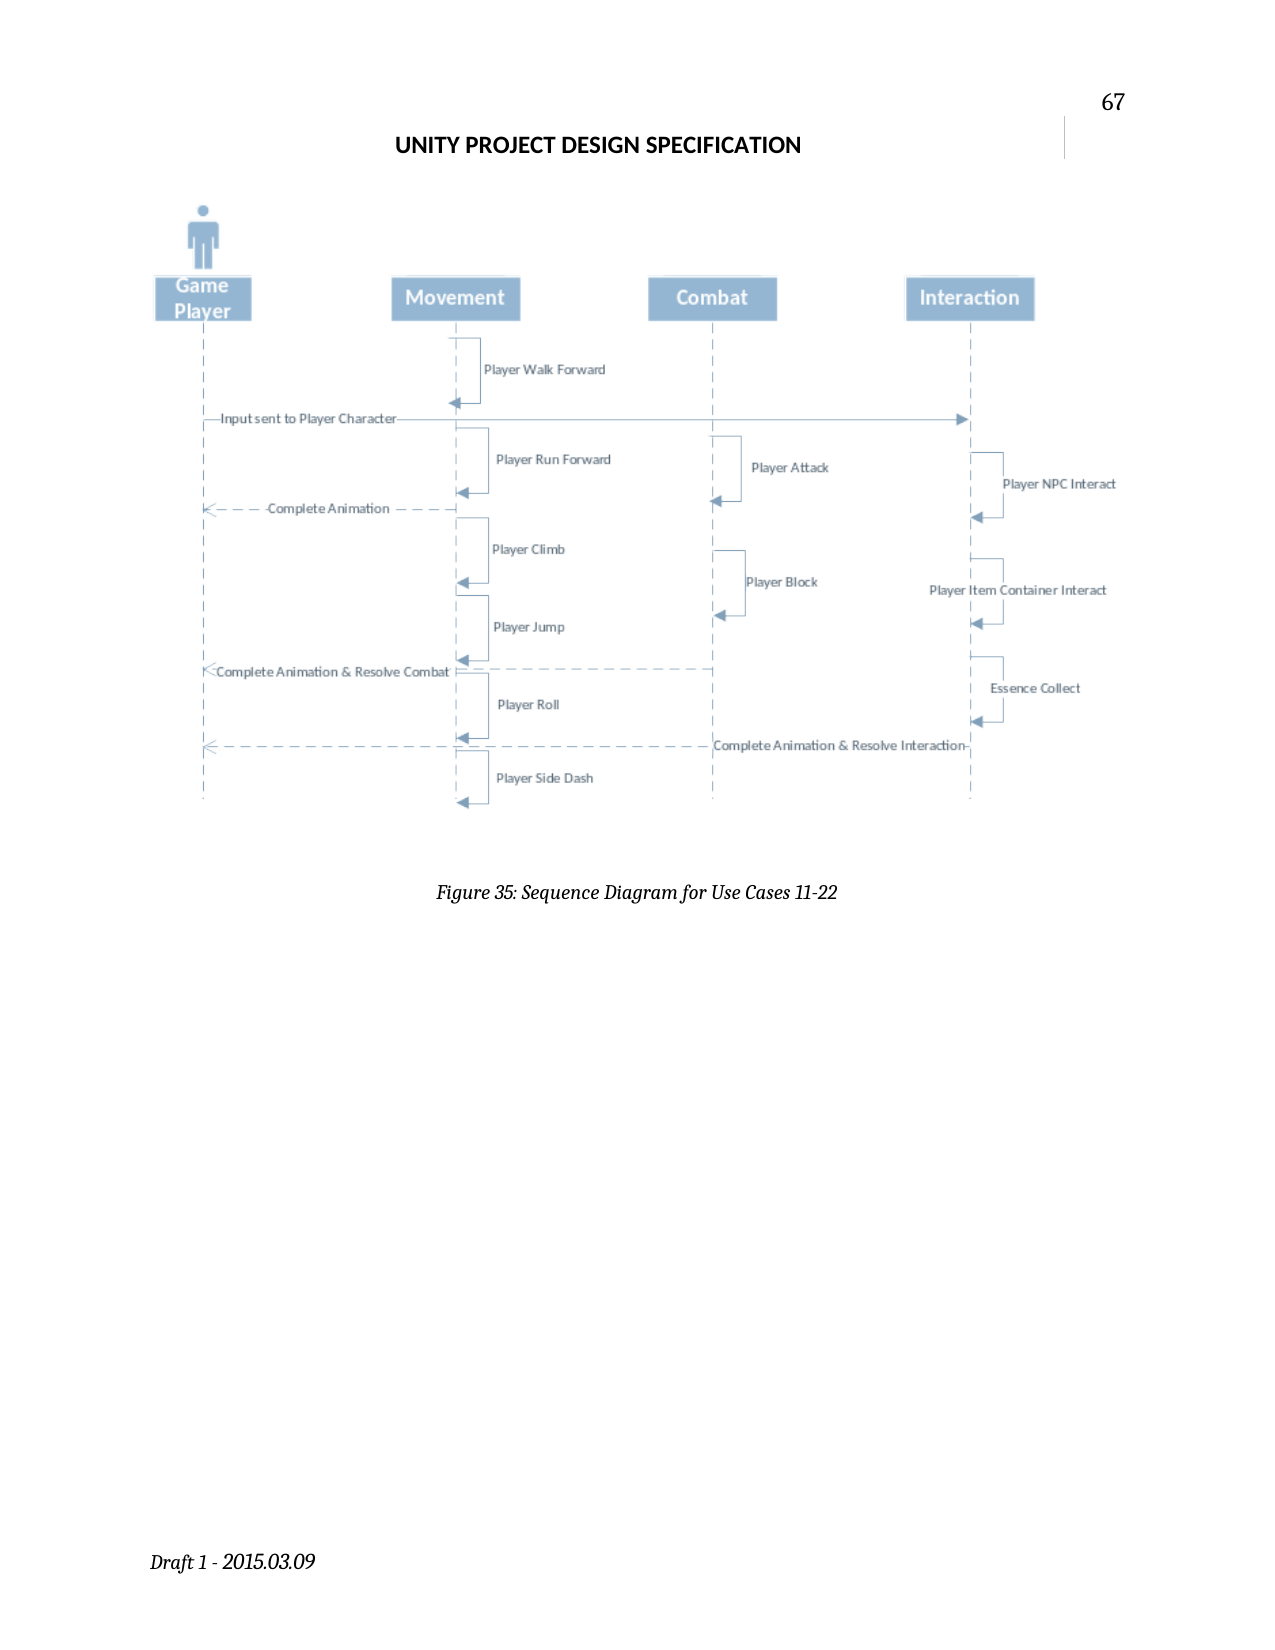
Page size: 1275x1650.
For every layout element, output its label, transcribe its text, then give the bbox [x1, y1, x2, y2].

text Figure 35: Sequence Diagram for Use Cases 11-22 [150, 881, 1125, 905]
